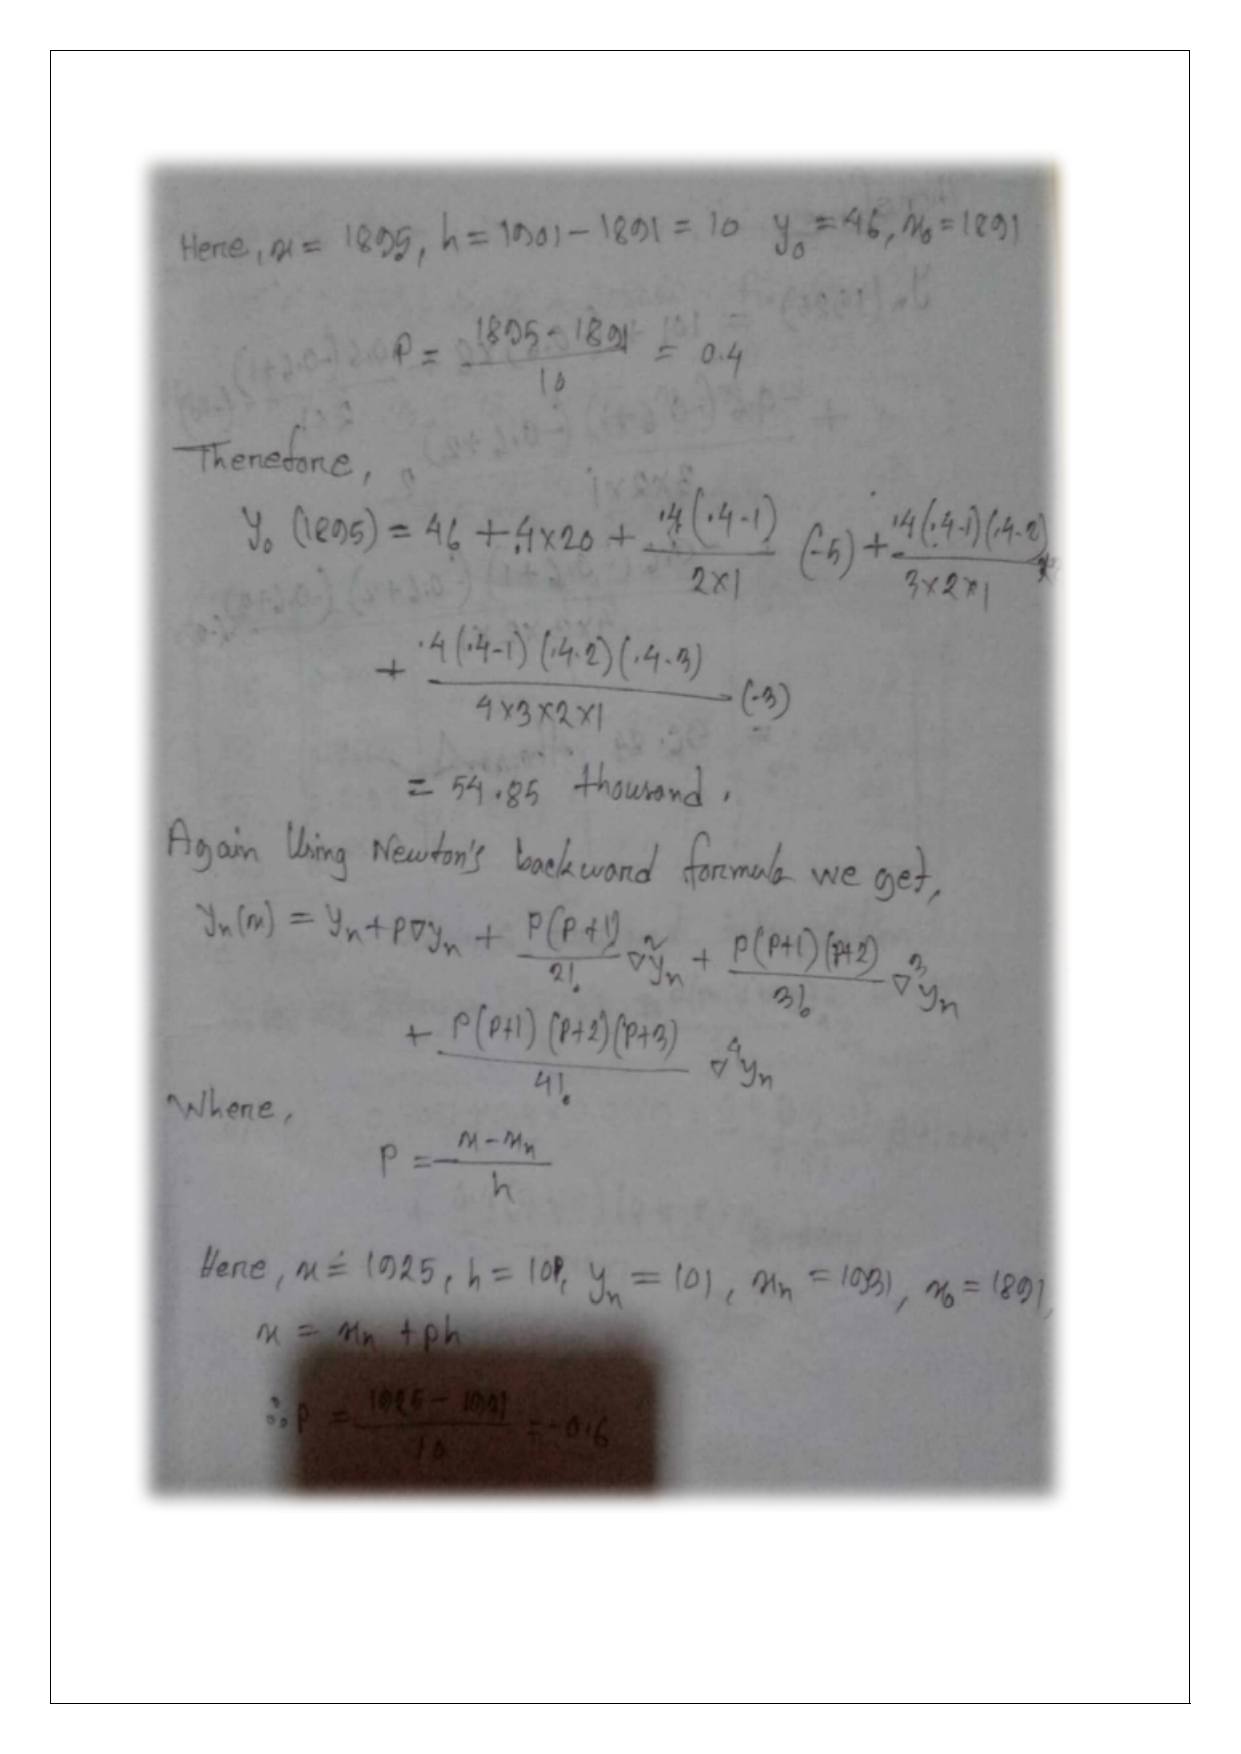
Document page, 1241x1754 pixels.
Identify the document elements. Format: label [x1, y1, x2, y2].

picture [161, 176, 1043, 1485]
